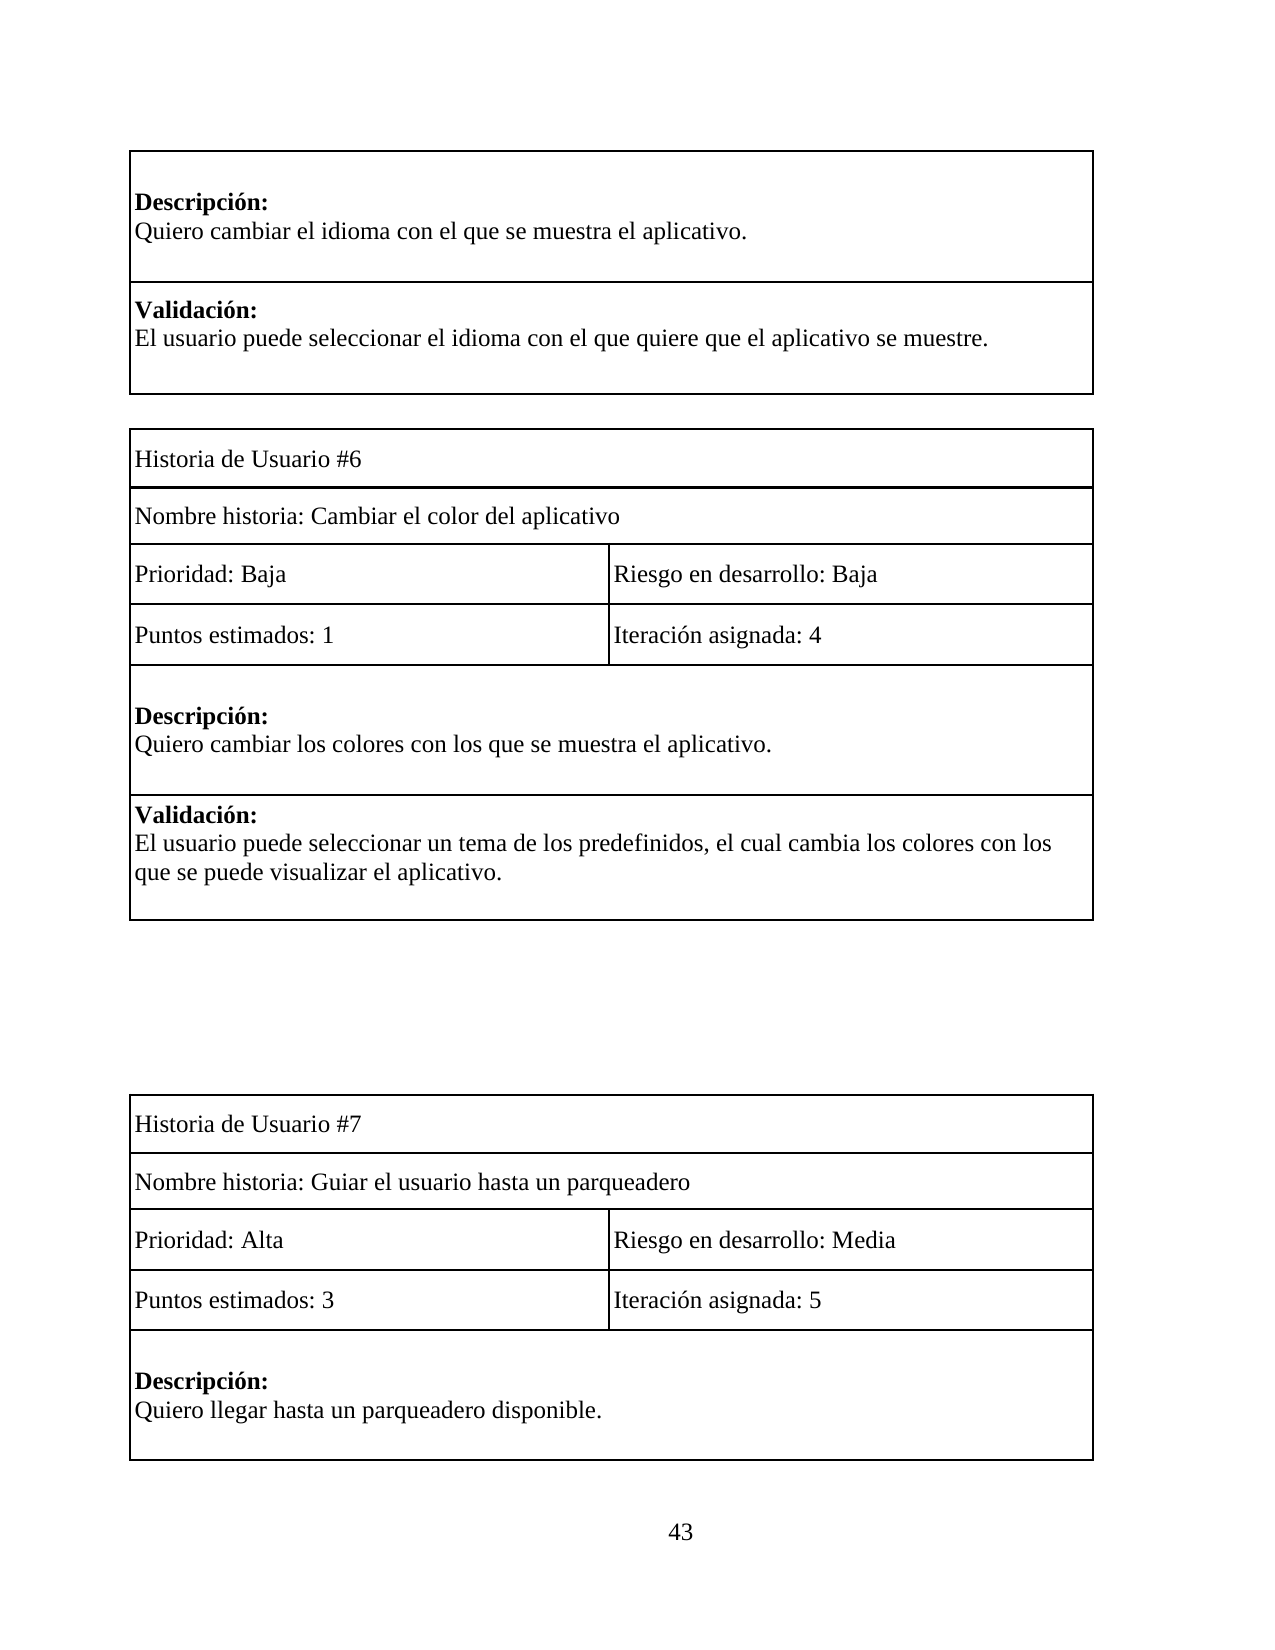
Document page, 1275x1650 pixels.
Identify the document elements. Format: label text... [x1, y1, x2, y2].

table_header Historia de Usuario #7 [131, 1096, 1092, 1152]
table_cell Iteración asignada: 4 [610, 605, 1092, 663]
table_cell Descripción: Quiero cambiar el idioma con el que se muestra el aplicativo. [131, 152, 1092, 281]
table_cell Prioridad: Alta [131, 1210, 608, 1268]
table_cell Iteración asignada: 5 [610, 1271, 1092, 1329]
table_cell Prioridad: Baja [131, 545, 608, 603]
table_cell Validación: El usuario puede seleccionar un tema de los predefinidos, el cual cambia los colores con los que se puede visualizar el aplicativo. [131, 796, 1092, 919]
table_cell Nombre historia: Cambiar el color del aplicativo [131, 489, 1092, 543]
table_cell Descripción: Quiero cambiar los colores con los que se muestra el aplicativo. [131, 666, 1092, 793]
table_cell Puntos estimados: 1 [131, 605, 608, 663]
table_cell Riesgo en desarrollo: Baja [610, 545, 1092, 603]
table_cell Riesgo en desarrollo: Media [610, 1210, 1092, 1268]
table_cell Descripción: Quiero llegar hasta un parqueadero disponible. [131, 1331, 1092, 1459]
table_cell Validación: El usuario puede seleccionar el idioma con el que quiere que el aplicativo se muestre. [131, 283, 1092, 393]
table_cell Nombre historia: Guiar el usuario hasta un parqueadero [131, 1154, 1092, 1208]
table_header Historia de Usuario #6 [131, 430, 1092, 486]
table_cell Puntos estimados: 3 [131, 1271, 608, 1329]
